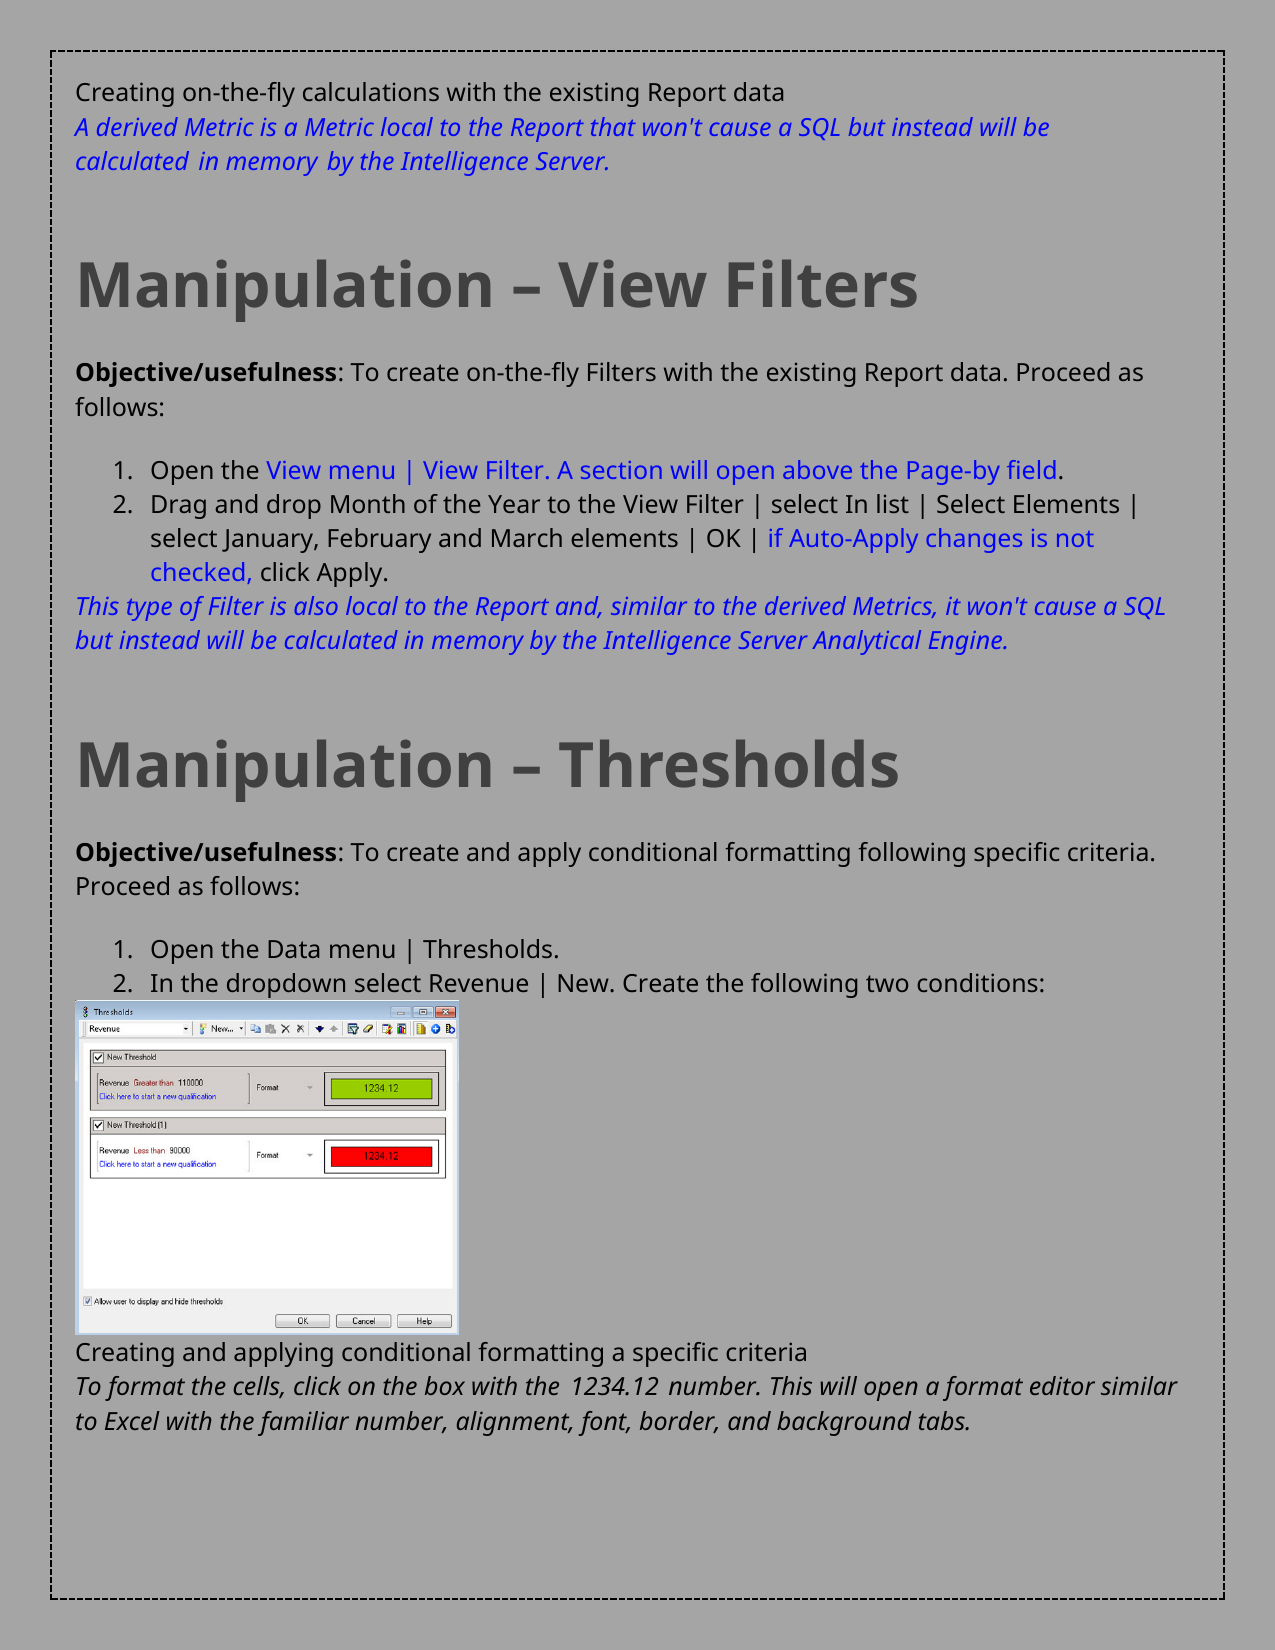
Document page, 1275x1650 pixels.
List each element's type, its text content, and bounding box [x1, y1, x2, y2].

text Objective/usefulness: To create and apply conditional formatting following specific criteria. Proceed as follows: [75, 834, 1200, 903]
text Objective/usefulness: To create on-the-fly Filters with the existing Report data. Proceed as follows: [75, 355, 1200, 423]
list In the dropdown select Revenue | New. Create the following two conditions: [112, 966, 1200, 1000]
text Creating on-the-fly calculations with the existing Report data [75, 75, 1200, 109]
list Open the Data menu | Thresholds. [112, 932, 1200, 966]
list Drag and drop Month of the Year to the View Filter | select In list | Select Elements | select January, February and March elements | OK | if Auto-Apply changes is not checked, click Apply. [112, 486, 1200, 589]
text Manipulation – View Filters [75, 241, 1200, 326]
text A derived Metric is a Metric local to the Report that won't cause a SQL but instead will be calculated in memory by the Intelligence Server. [75, 109, 1200, 177]
text This type of Filter is also local to the Report and, similar to the derived Metrics, it won't cause a SQL but instead will be calculated in memory by the Intelligence Server Analytical Engine. [75, 589, 1200, 657]
picture [75, 1000, 459, 1335]
text Manipulation – Thresholds [75, 720, 1200, 805]
list Open the View menu | View Filter. A section will open above the Page-by field. [112, 452, 1200, 486]
text To format the cells, click on the box with the 1234.12 number. This will open a format editor similar to Excel with the familiar number, alignment, font, border, and background tabs. [75, 1369, 1200, 1437]
text Creating and applying conditional formatting a specific criteria [75, 1335, 1200, 1369]
